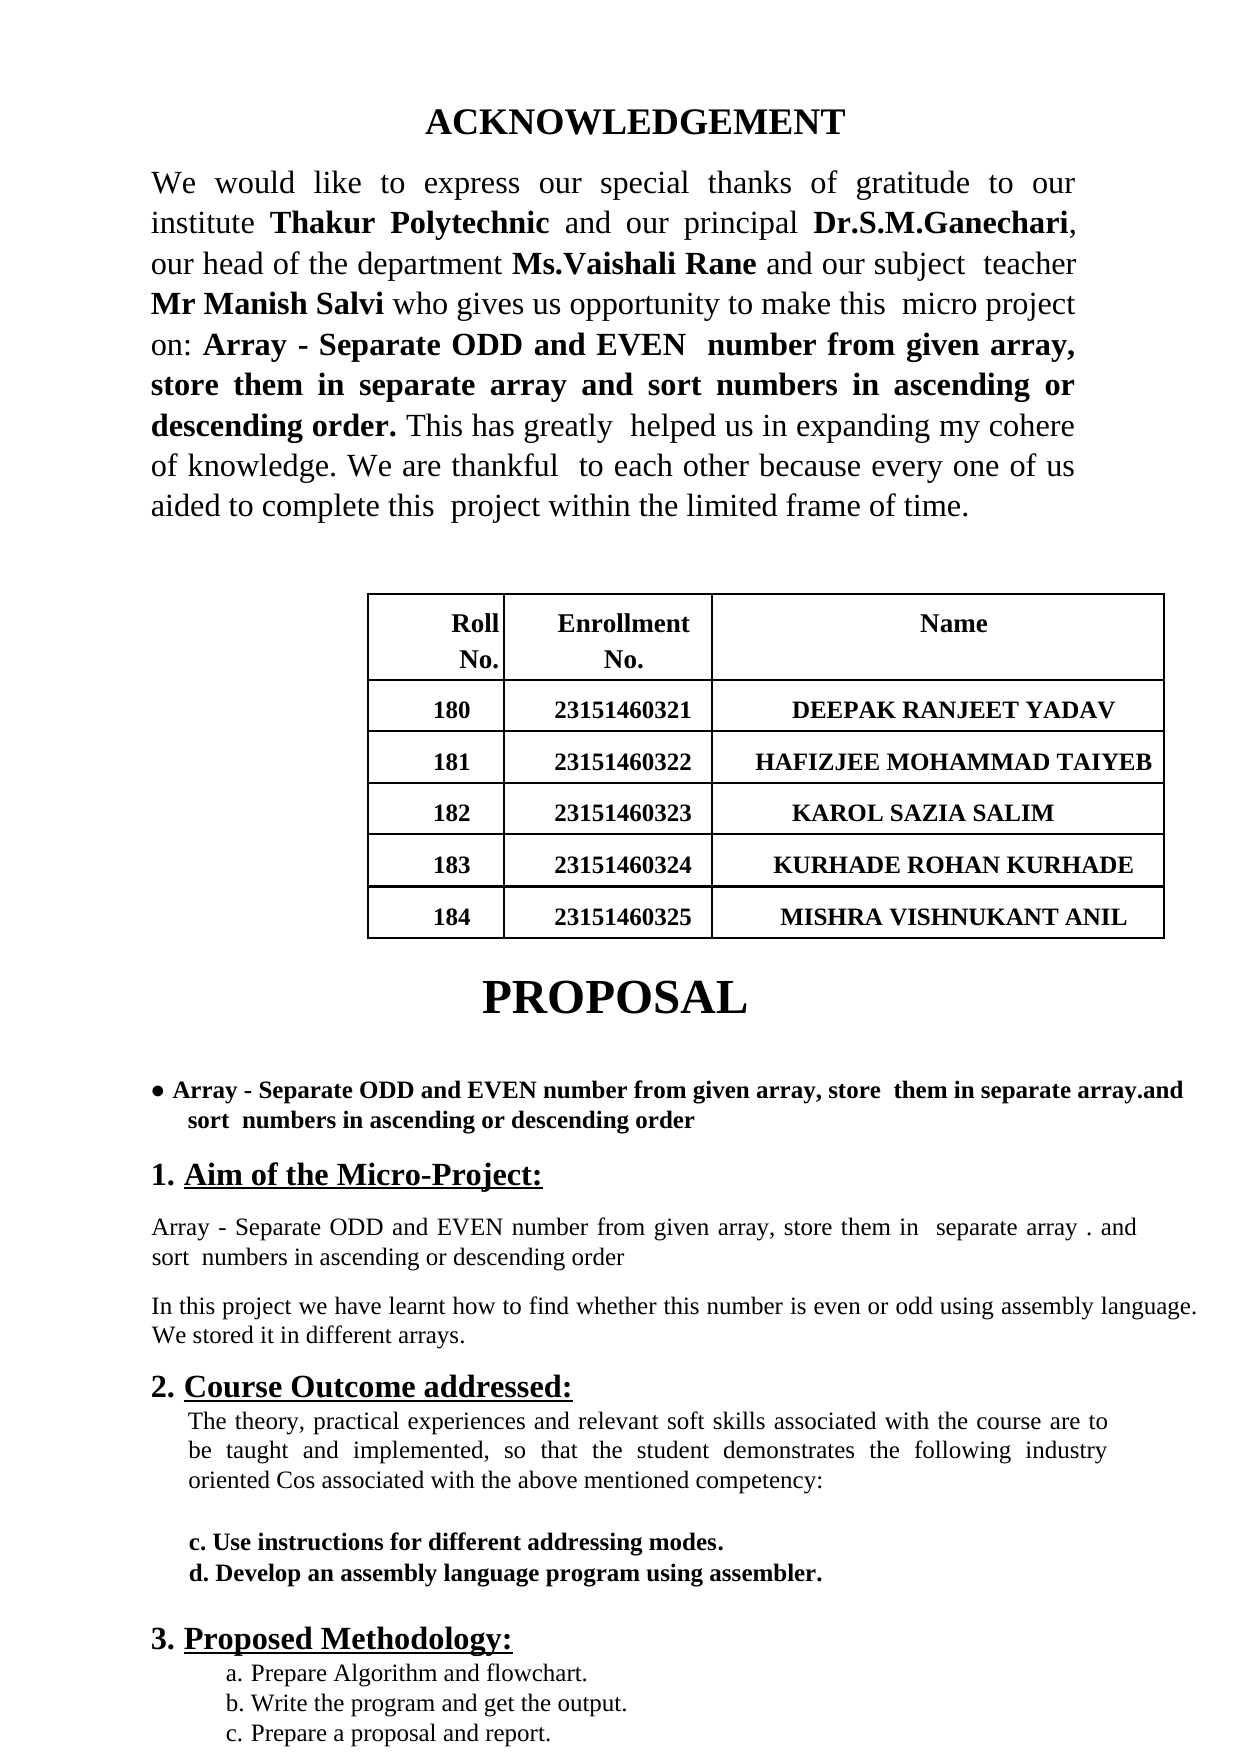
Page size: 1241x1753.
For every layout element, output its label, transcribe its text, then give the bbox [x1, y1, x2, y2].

list Proposed Methodology: [151, 1619, 1232, 1657]
table_cell DEEPAK RANJEET YADAV [713, 681, 1163, 730]
table_cell 181 [369, 732, 503, 782]
text ACKNOWLEDGEMENT [425, 99, 1230, 143]
text The theory, practical experiences and relevant soft skills associated with the course are to be taught and implemented, so that the student demonstrates the following industry oriented Cos associated with the above mentioned competency: [188, 1406, 1109, 1494]
table_cell 23151460324 [505, 835, 711, 885]
list Aim of the Micro-Project: [151, 1155, 1232, 1192]
table_cell 23151460323 [505, 784, 711, 833]
text Array - Separate ODD and EVEN number from given array, store them in separate array . and sort numbers in ascending or descending order [151, 1212, 1138, 1270]
table_cell 182 [369, 784, 503, 833]
table_cell HAFIZJEE MOHAMMAD TAIYEB [713, 732, 1163, 782]
text ● Array - Separate ODD and EVEN number from given array, store them in separate array.and sort numbers in ascending or descending order [150, 1075, 1217, 1134]
list Write the program and get the output. [226, 1688, 1232, 1717]
table_header Roll No. [369, 595, 503, 678]
text PROPOSAL [0, 968, 1230, 1024]
table_cell 23151460322 [505, 732, 711, 782]
table_cell KAROL SAZIA SALIM [713, 784, 1163, 833]
table_cell 183 [369, 835, 503, 885]
text We would like to express our special thanks of gratitude to our institute Thakur Polytechnic and our principal Dr.S.M.Ganechari, our head of the department Ms.Vaishali Rane and our subject teacher Mr Manish Salvi who gives us opportunity to make this micro project on: Array - Separate ODD and EVEN number from given array, store them in separate array and sort numbers in ascending or descending order. This has greatly helped us in expanding my cohere of knowledge. We are thankful to each other because every one of us aided to complete this project within the limited frame of time. [151, 163, 1077, 524]
list Course Outcome addressed: [151, 1368, 1232, 1405]
table_header Name [713, 595, 1163, 678]
text d. Develop an assembly language program using assembler. [151, 1558, 1194, 1586]
table_cell 23151460325 [505, 888, 711, 937]
text In this project we have learnt how to find whether this number is even or odd using assembly language. We stored it in different arrays. [151, 1291, 1199, 1349]
table_cell KURHADE ROHAN KURHADE [713, 835, 1163, 885]
table_cell 23151460321 [505, 681, 711, 730]
table_cell 184 [369, 888, 503, 937]
text c. Use instructions for different addressing modes. [151, 1527, 1194, 1555]
table_cell MISHRA VISHNUKANT ANIL [713, 888, 1163, 937]
table_header Enrollment No. [505, 595, 711, 678]
table_cell 180 [369, 681, 503, 730]
list Prepare a proposal and report. [226, 1718, 1232, 1747]
list Prepare Algorithm and flowchart. [226, 1658, 1232, 1687]
